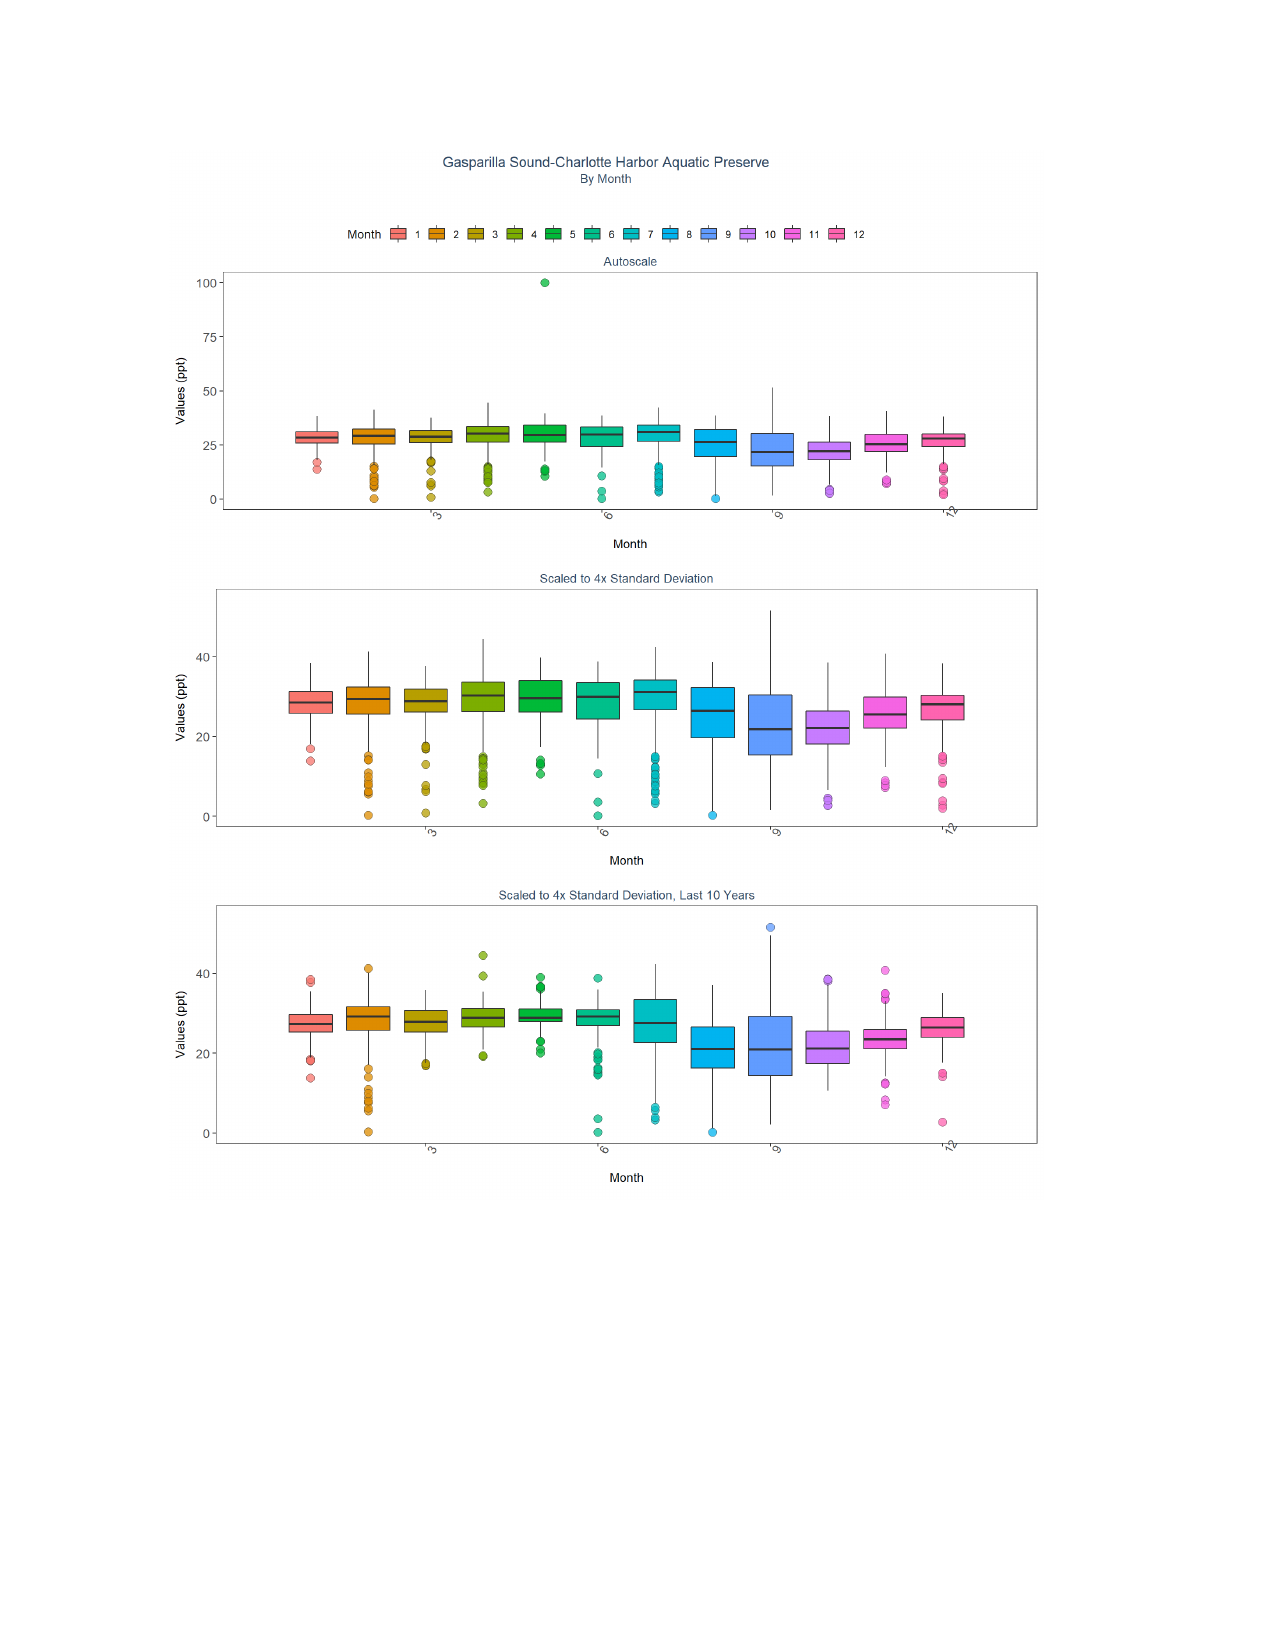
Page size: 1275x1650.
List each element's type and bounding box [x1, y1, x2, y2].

picture [168, 150, 1044, 1200]
